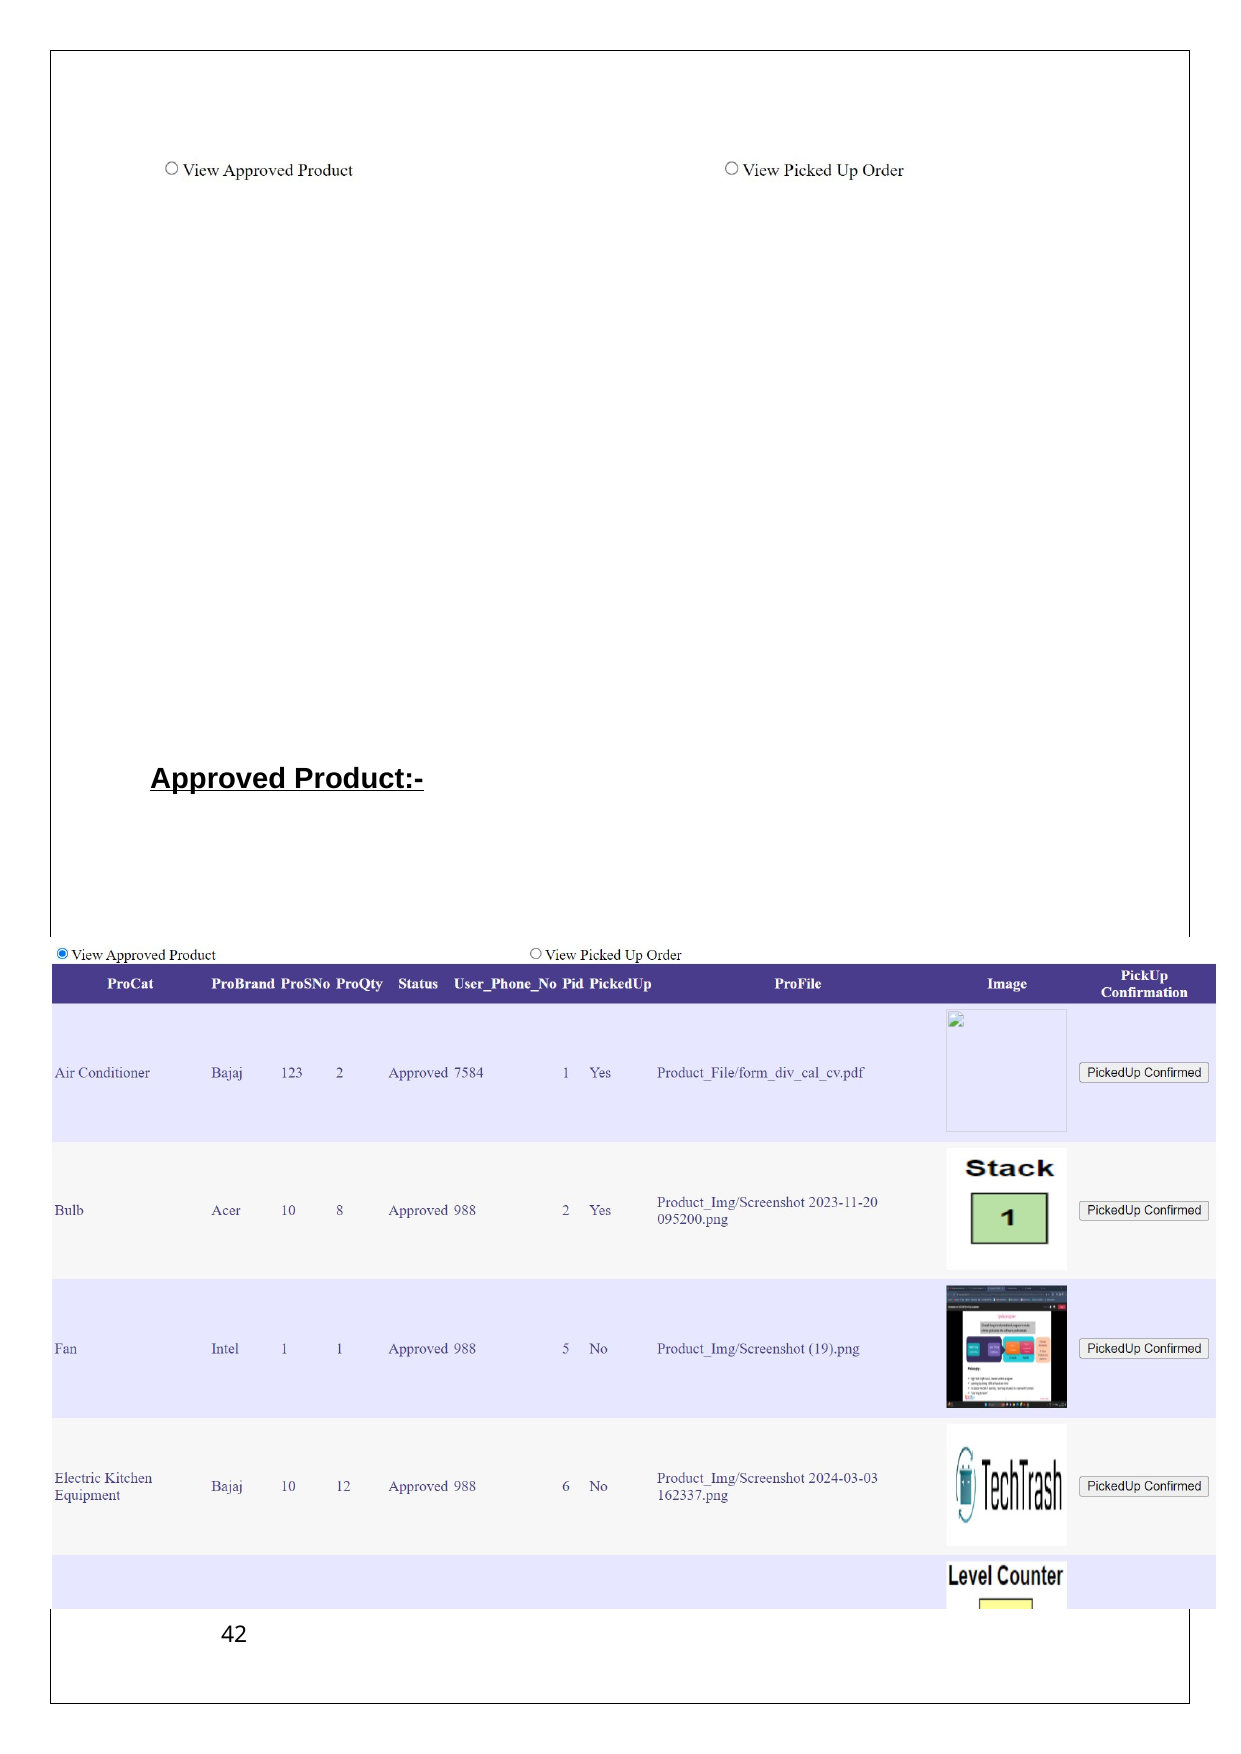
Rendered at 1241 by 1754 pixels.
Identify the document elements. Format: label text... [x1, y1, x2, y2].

text Approved Product:- [150, 761, 1090, 794]
picture [44, 937, 1220, 1609]
picture [150, 150, 1091, 679]
